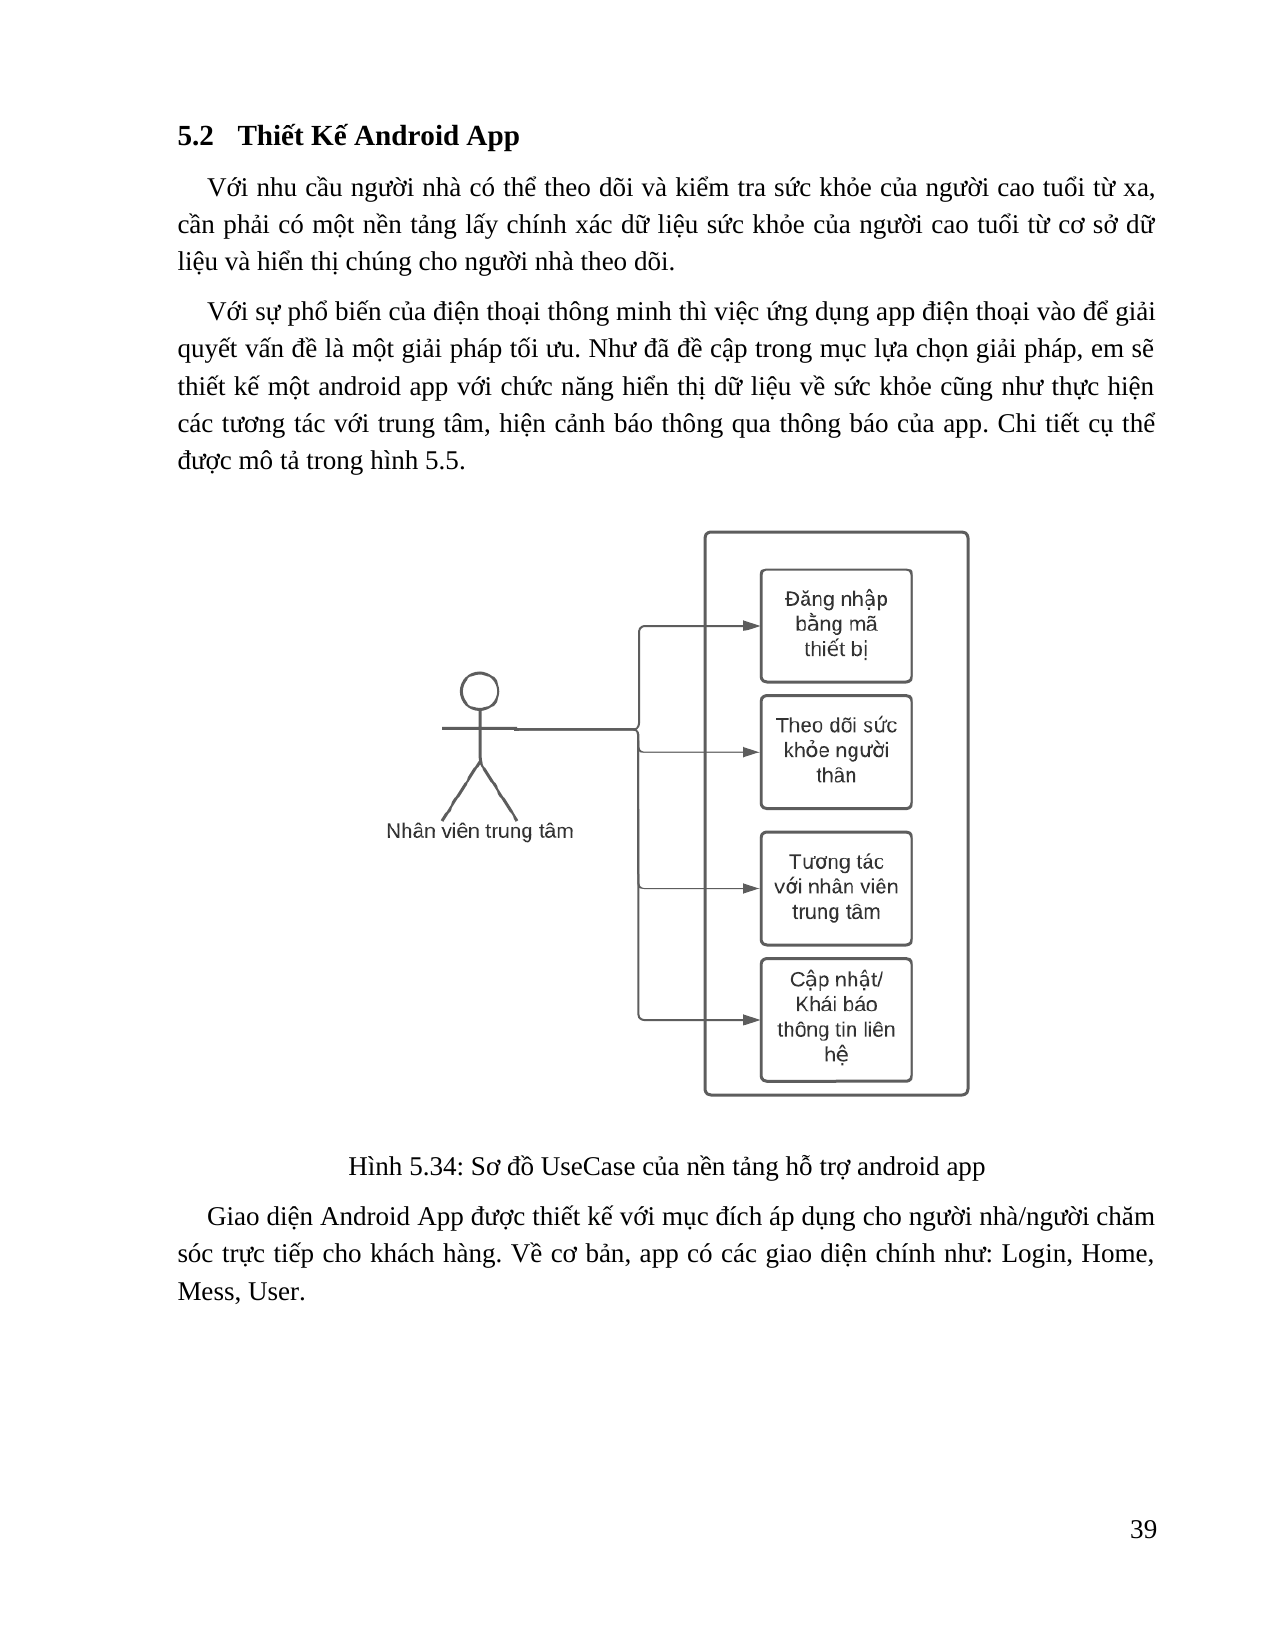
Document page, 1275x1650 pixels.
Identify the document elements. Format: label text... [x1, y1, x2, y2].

list Giao diện Android App được thiết kế với mục đích áp dụng cho người nhà/người chăm sóc trực tiếp cho khách hàng. Về cơ bản, app có các giao diện chính như: Login, Home, Mess, User. [177, 1200, 1157, 1306]
text Với nhu cầu người nhà có thể theo dõi và kiểm tra sức khỏe của người cao tuổi từ xa, cần phải có một nền tảng lấy chính xác dữ liệu sức khỏe của người cao tuổi từ cơ sở dữ liệu và hiển thị chúng cho người nhà theo dõi. [177, 171, 1157, 277]
picture [329, 494, 1005, 1132]
text Với sự phổ biến của điện thoại thông minh thì việc ứng dụng app điện thoại vào để giải quyết vấn đề là một giải pháp tối ưu. Như đã đề cập trong mục lựa chọn giải pháp, em sẽ thiết kế một android app với chức năng hiển thị dữ liệu về sức khỏe cũng như thực hiện các tương tác với trung tâm, hiện cảnh báo thông qua thông báo của app. Chi tiết cụ thể được mô tả trong hình 5.5. [177, 295, 1157, 476]
subtitle Thiết Kế Android App [177, 118, 1157, 152]
